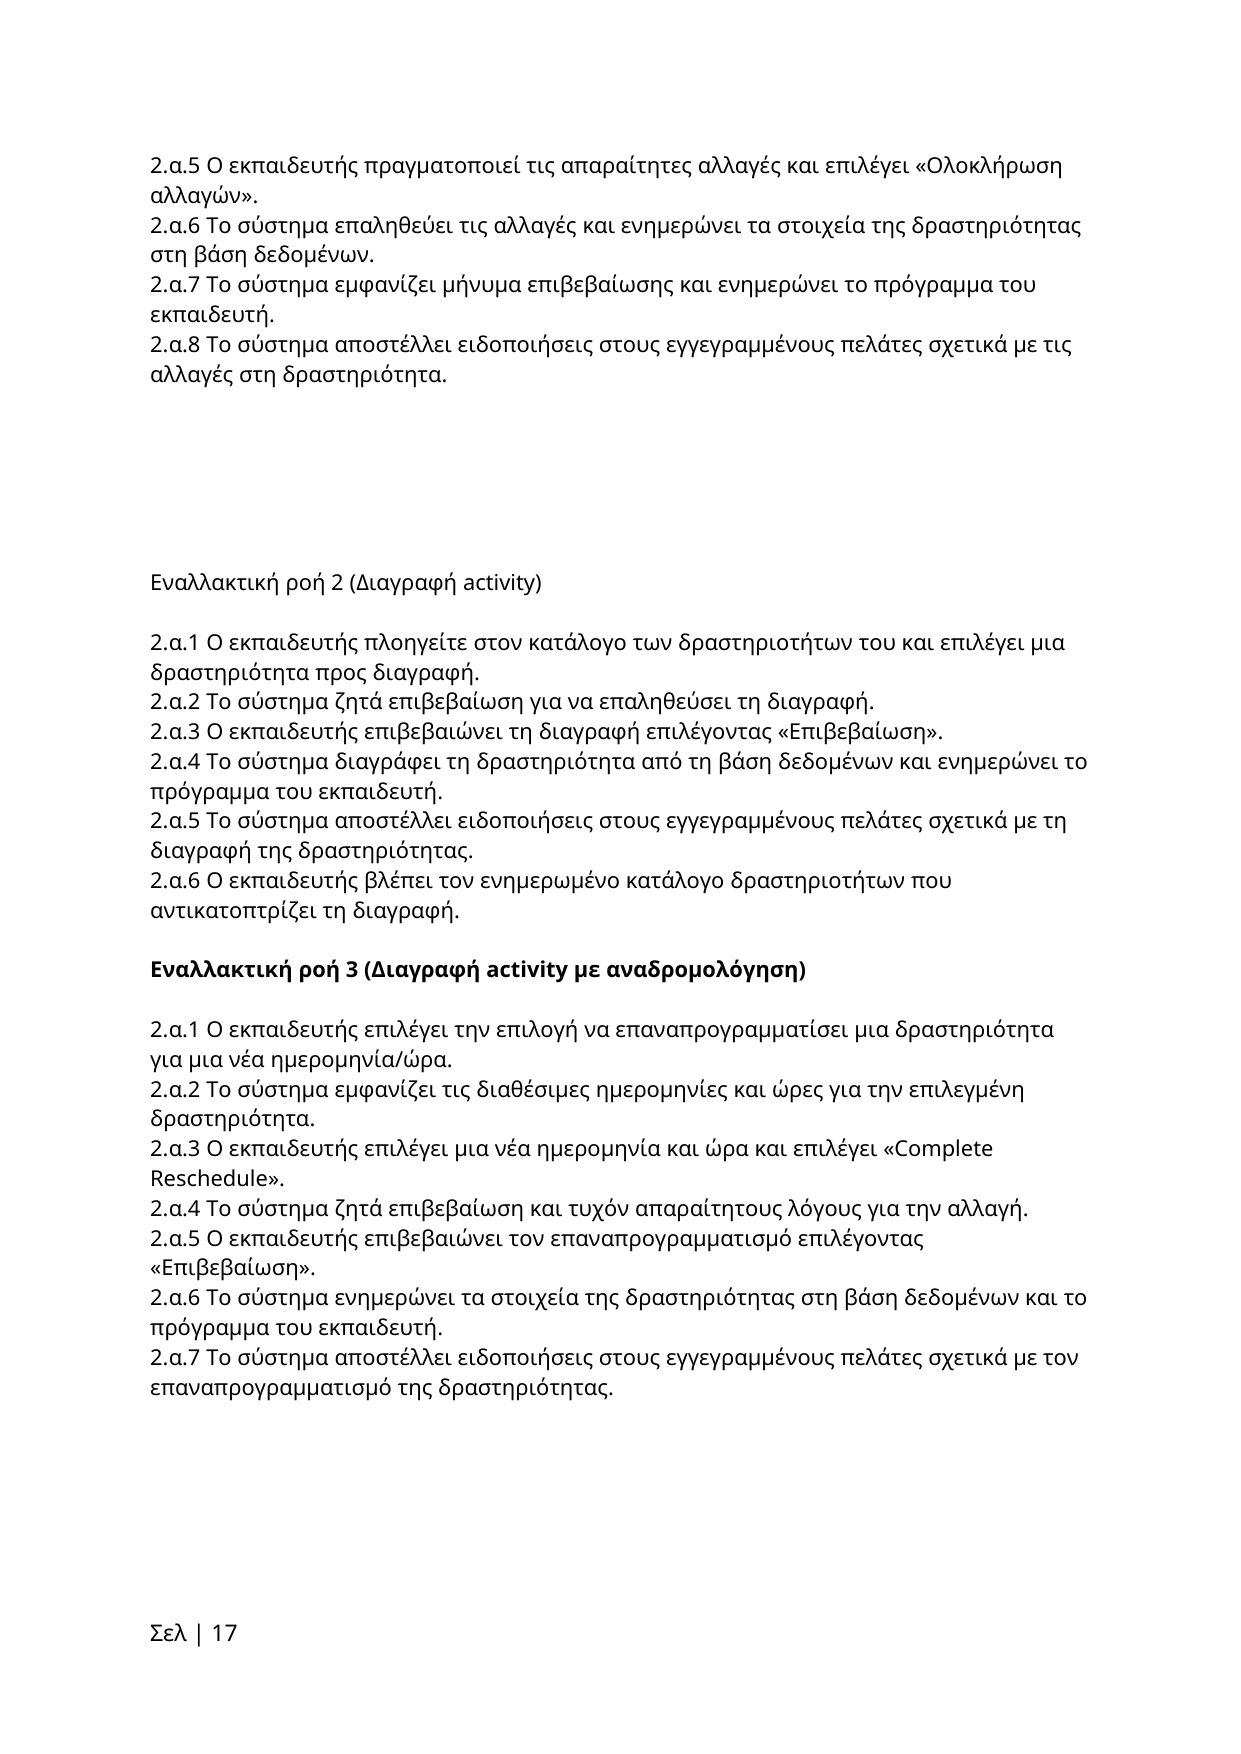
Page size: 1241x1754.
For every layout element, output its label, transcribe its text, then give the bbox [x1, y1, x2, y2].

text 2.α.5 Ο εκπαιδευτής πραγματοποιεί τις απαραίτητες αλλαγές και επιλέγει «Ολοκλήρωση αλλαγών». [150, 150, 1090, 209]
text 2.α.1 Ο εκπαιδευτής πλοηγείτε στον κατάλογο των δραστηριοτήτων του και επιλέγει μια δραστηριότητα προς διαγραφή. [150, 627, 1090, 686]
text 2.α.8 Το σύστημα αποστέλλει ειδοποιήσεις στους εγγεγραμμένους πελάτες σχετικά με τις αλλαγές στη δραστηριότητα. [150, 329, 1090, 388]
text Εναλλακτική ροή 2 (Διαγραφή activity) [150, 567, 1090, 597]
text 2.α.3 Ο εκπαιδευτής επιβεβαιώνει τη διαγραφή επιλέγοντας «Επιβεβαίωση». [150, 716, 1090, 746]
text 2.α.6 Το σύστημα ενημερώνει τα στοιχεία της δραστηριότητας στη βάση δεδομένων και το πρόγραμμα του εκπαιδευτή. [150, 1282, 1090, 1342]
text 2.α.2 Το σύστημα ζητά επιβεβαίωση για να επαληθεύσει τη διαγραφή. [150, 686, 1090, 716]
text 2.α.7 Το σύστημα εμφανίζει μήνυμα επιβεβαίωσης και ενημερώνει το πρόγραμμα του εκπαιδευτή. [150, 269, 1090, 329]
text 2.α.3 Ο εκπαιδευτής επιλέγει μια νέα ημερομηνία και ώρα και επιλέγει «Complete Reschedule». [150, 1133, 1090, 1193]
text 2.α.6 Το σύστημα επαληθεύει τις αλλαγές και ενημερώνει τα στοιχεία της δραστηριότητας στη βάση δεδομένων. [150, 209, 1090, 269]
text 2.α.4 Το σύστημα ζητά επιβεβαίωση και τυχόν απαραίτητους λόγους για την αλλαγή. [150, 1193, 1090, 1222]
text 2.α.4 Το σύστημα διαγράφει τη δραστηριότητα από τη βάση δεδομένων και ενημερώνει το πρόγραμμα του εκπαιδευτή. [150, 746, 1090, 805]
text Εναλλακτική ροή 3 (Διαγραφή activity με αναδρομολόγηση) [150, 954, 1090, 984]
text 2.α.2 Το σύστημα εμφανίζει τις διαθέσιμες ημερομηνίες και ώρες για την επιλεγμένη δραστηριότητα. [150, 1073, 1090, 1133]
text 2.α.7 Το σύστημα αποστέλλει ειδοποιήσεις στους εγγεγραμμένους πελάτες σχετικά με τον επαναπρογραμματισμό της δραστηριότητας. [150, 1342, 1090, 1401]
text 2.α.5 Ο εκπαιδευτής επιβεβαιώνει τον επαναπρογραμματισμό επιλέγοντας «Επιβεβαίωση». [150, 1222, 1090, 1282]
text 2.α.6 Ο εκπαιδευτής βλέπει τον ενημερωμένο κατάλογο δραστηριοτήτων που αντικατοπτρίζει τη διαγραφή. [150, 865, 1090, 924]
text 2.α.5 Το σύστημα αποστέλλει ειδοποιήσεις στους εγγεγραμμένους πελάτες σχετικά με τη διαγραφή της δραστηριότητας. [150, 805, 1090, 865]
text 2.α.1 Ο εκπαιδευτής επιλέγει την επιλογή να επαναπρογραμματίσει μια δραστηριότητα για μια νέα ημερομηνία/ώρα. [150, 1014, 1090, 1073]
